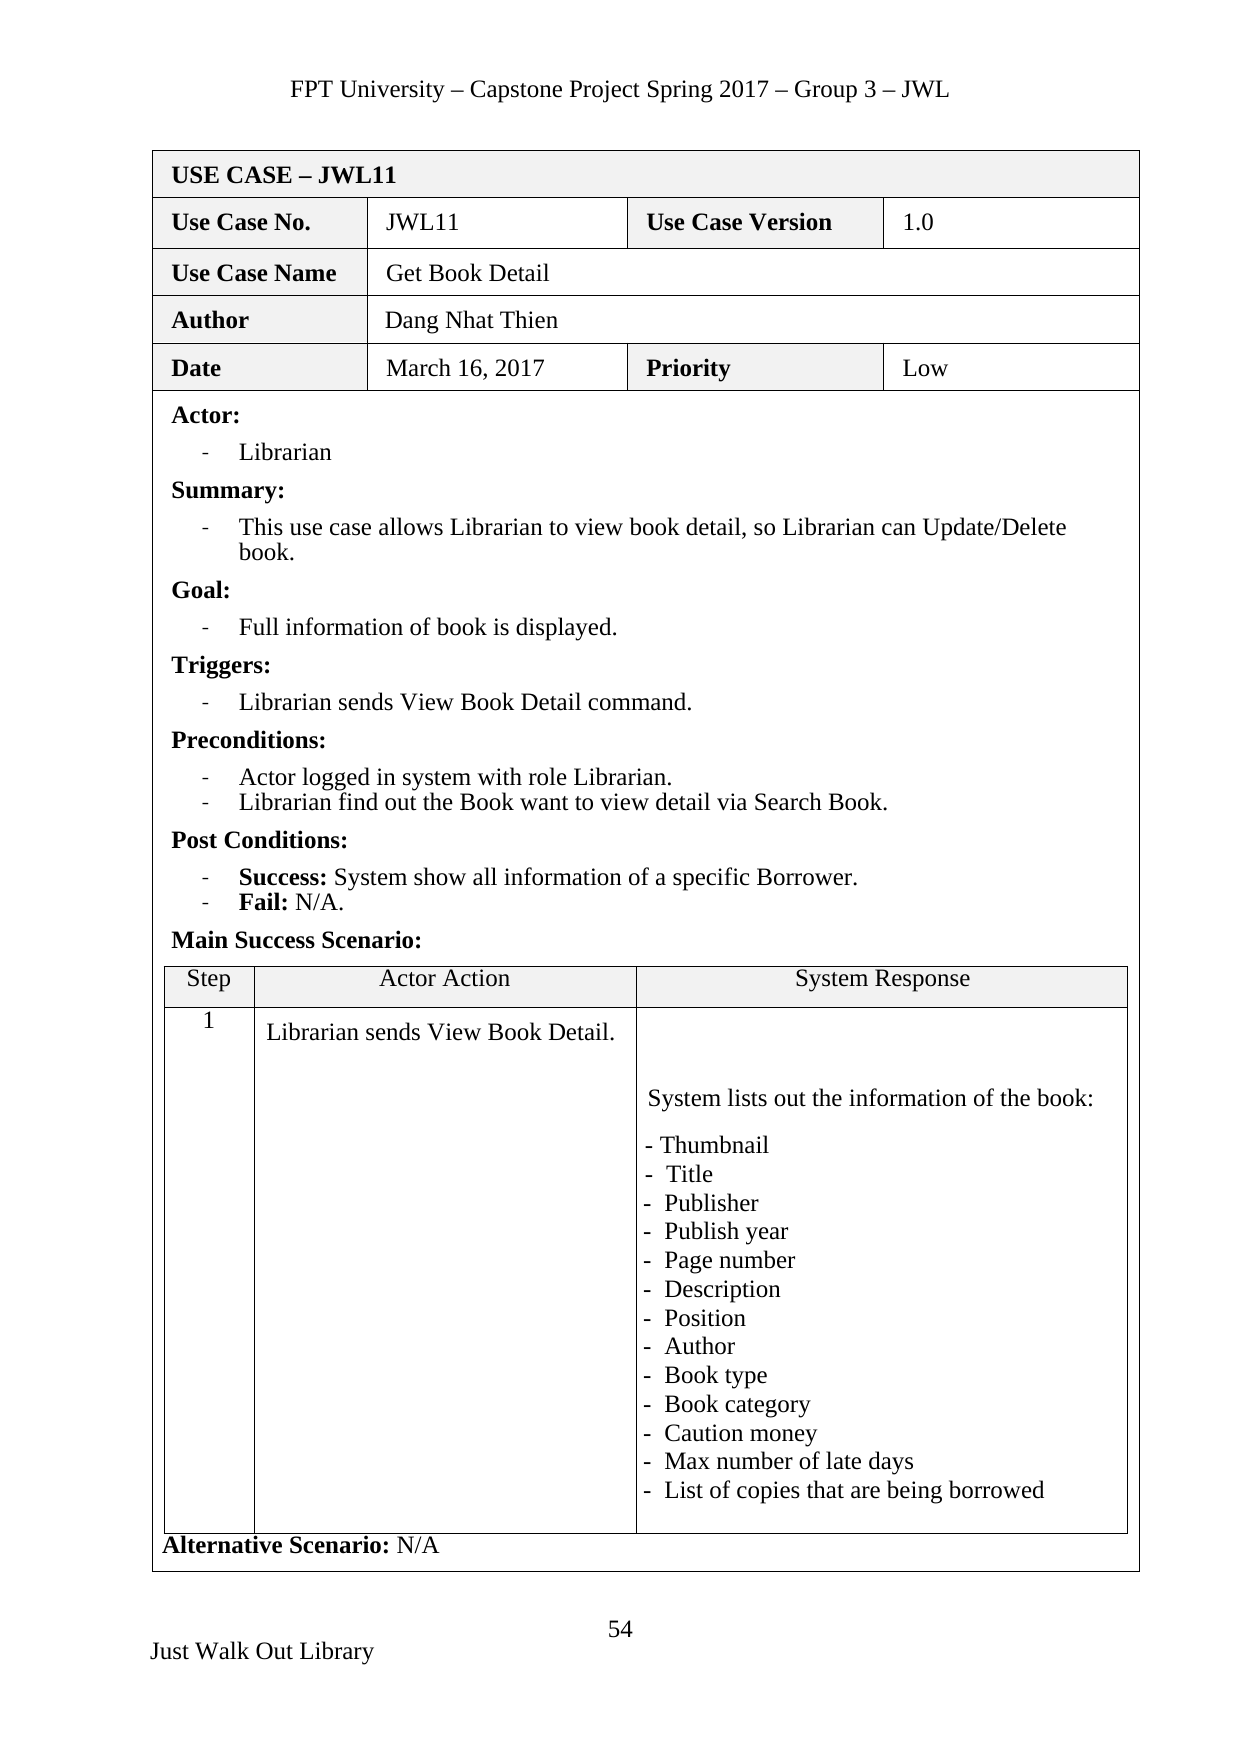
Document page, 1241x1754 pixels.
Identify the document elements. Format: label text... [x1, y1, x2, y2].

table_cell Get Book Detail [368, 249, 1139, 295]
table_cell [153, 391, 1139, 1571]
table_cell Date [153, 344, 367, 390]
table_cell Author [153, 296, 367, 342]
table_cell 1.0 [884, 198, 1139, 248]
table_cell Priority [628, 344, 883, 390]
table_header USE CASE – JWL11 [153, 151, 1139, 197]
table_cell Use Case No. [153, 198, 367, 248]
table_cell Dang Nhat Thien [368, 296, 1139, 342]
table_cell JWL11 [368, 198, 627, 248]
table_cell Low [884, 344, 1139, 390]
table_cell Use Case Version [628, 198, 883, 248]
table_cell Use Case Name [153, 249, 367, 295]
table_cell March 16, 2017 [368, 344, 627, 390]
